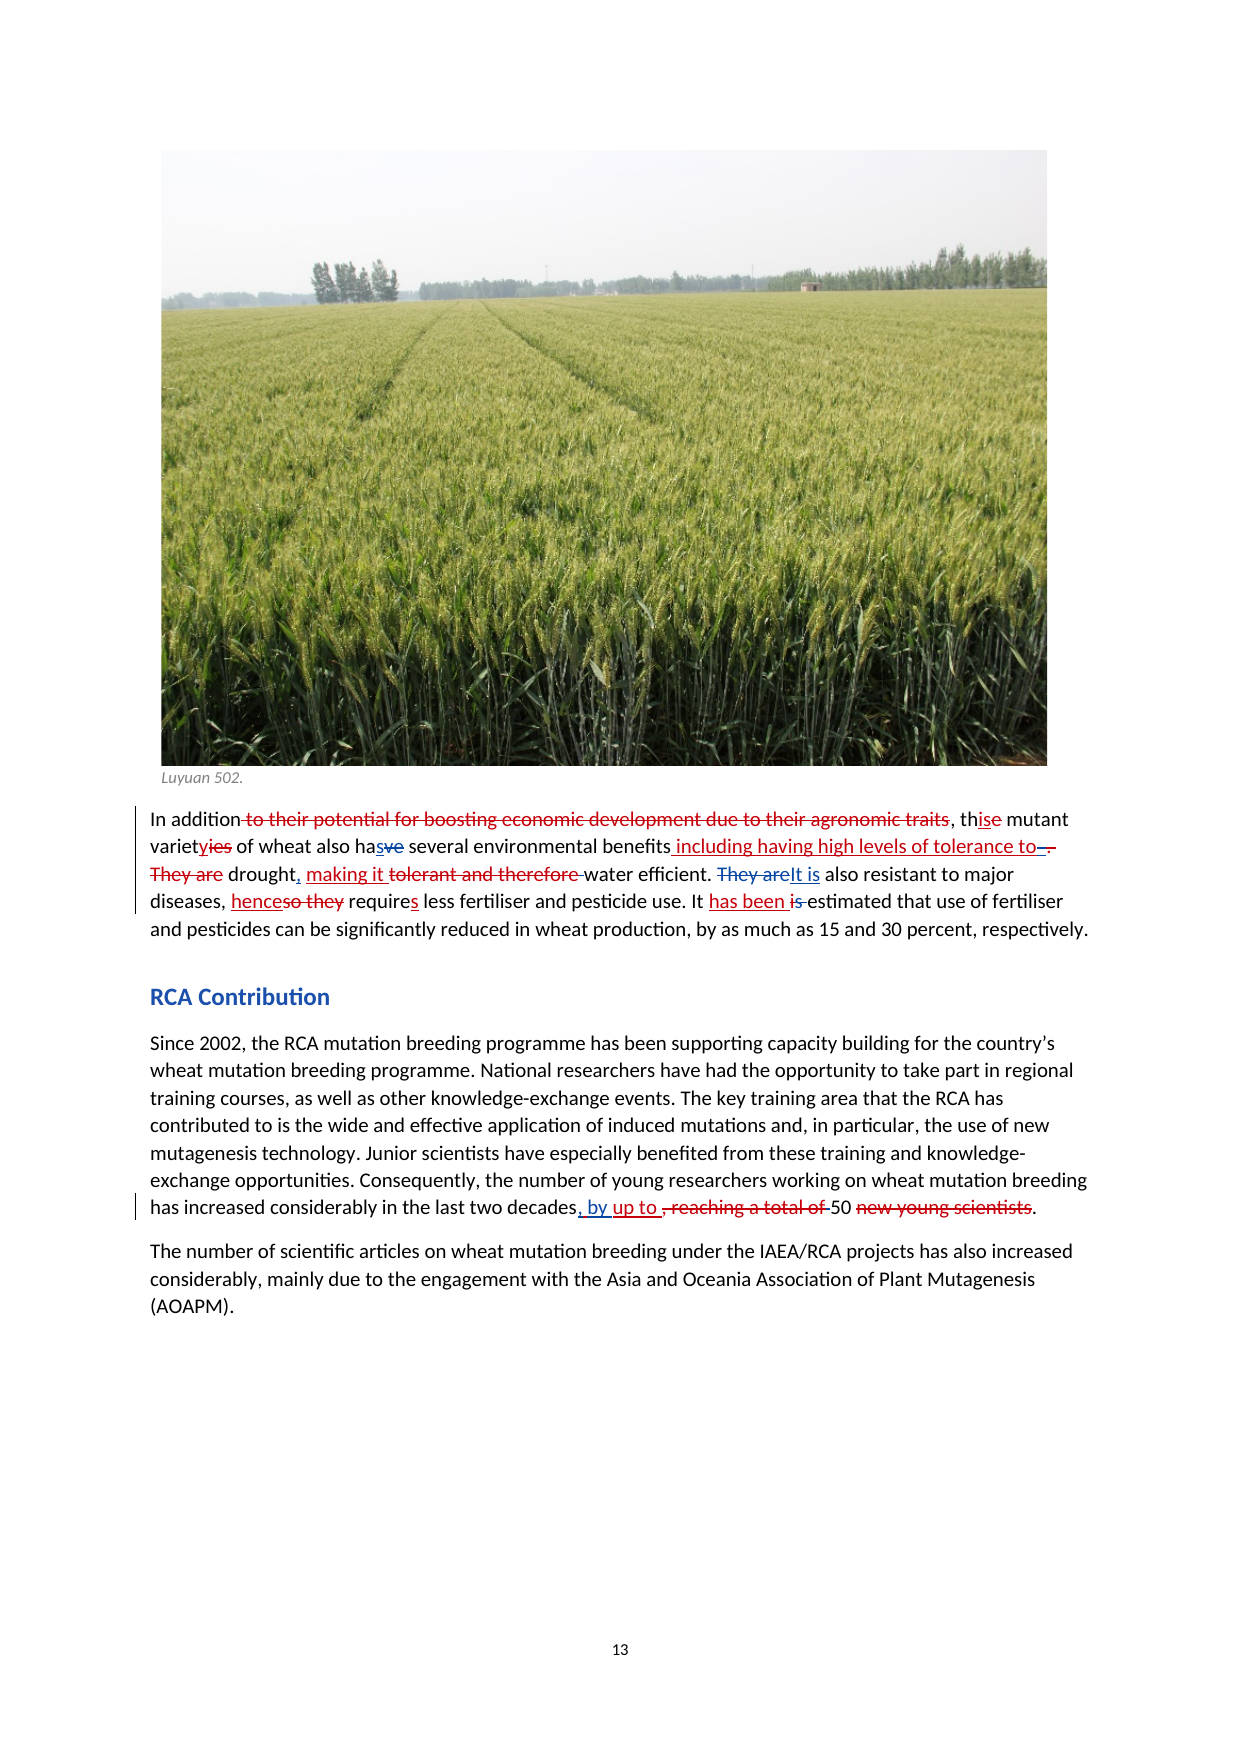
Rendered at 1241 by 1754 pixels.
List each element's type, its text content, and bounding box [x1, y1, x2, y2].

text Since 2002, the RCA mutation breeding programme has been supporting capacity building for the country’s wheat mutation breeding programme. National researchers have had the opportunity to take part in regional training courses, as well as other knowledge-exchange events. The key training area that the RCA has contributed to is the wide and effective application of induced mutations and, in particular, the use of new mutagenesis technology. Junior scientists have especially benefited from these training and knowledge-exchange opportunities. Consequently, the number of young researchers working on wheat mutation breeding has increased considerably in the last two decades50 . [150, 1030, 1090, 1220]
table_header [150, 150, 1090, 767]
picture [161, 150, 1048, 766]
text The number of scientific articles on wheat mutation breeding under the IAEA/RCA projects has also increased considerably, mainly due to the engagement with the Asia and Oceania Association of Plant Mutagenesis (AOAPM). [150, 1239, 1090, 1319]
text In addition, th mutant variet of wheat also ha several environmental benefits drought water efficient. also resistant to major diseases, require less fertiliser and pesticide use. It estimated that use of fertiliser and pesticides can be significantly reduced in wheat production, by as much as 15 and 30 percent, respectively. [150, 806, 1090, 941]
subtitle RCA Contribution [150, 981, 1090, 1011]
table_cell Luyuan 502. [150, 767, 1090, 806]
